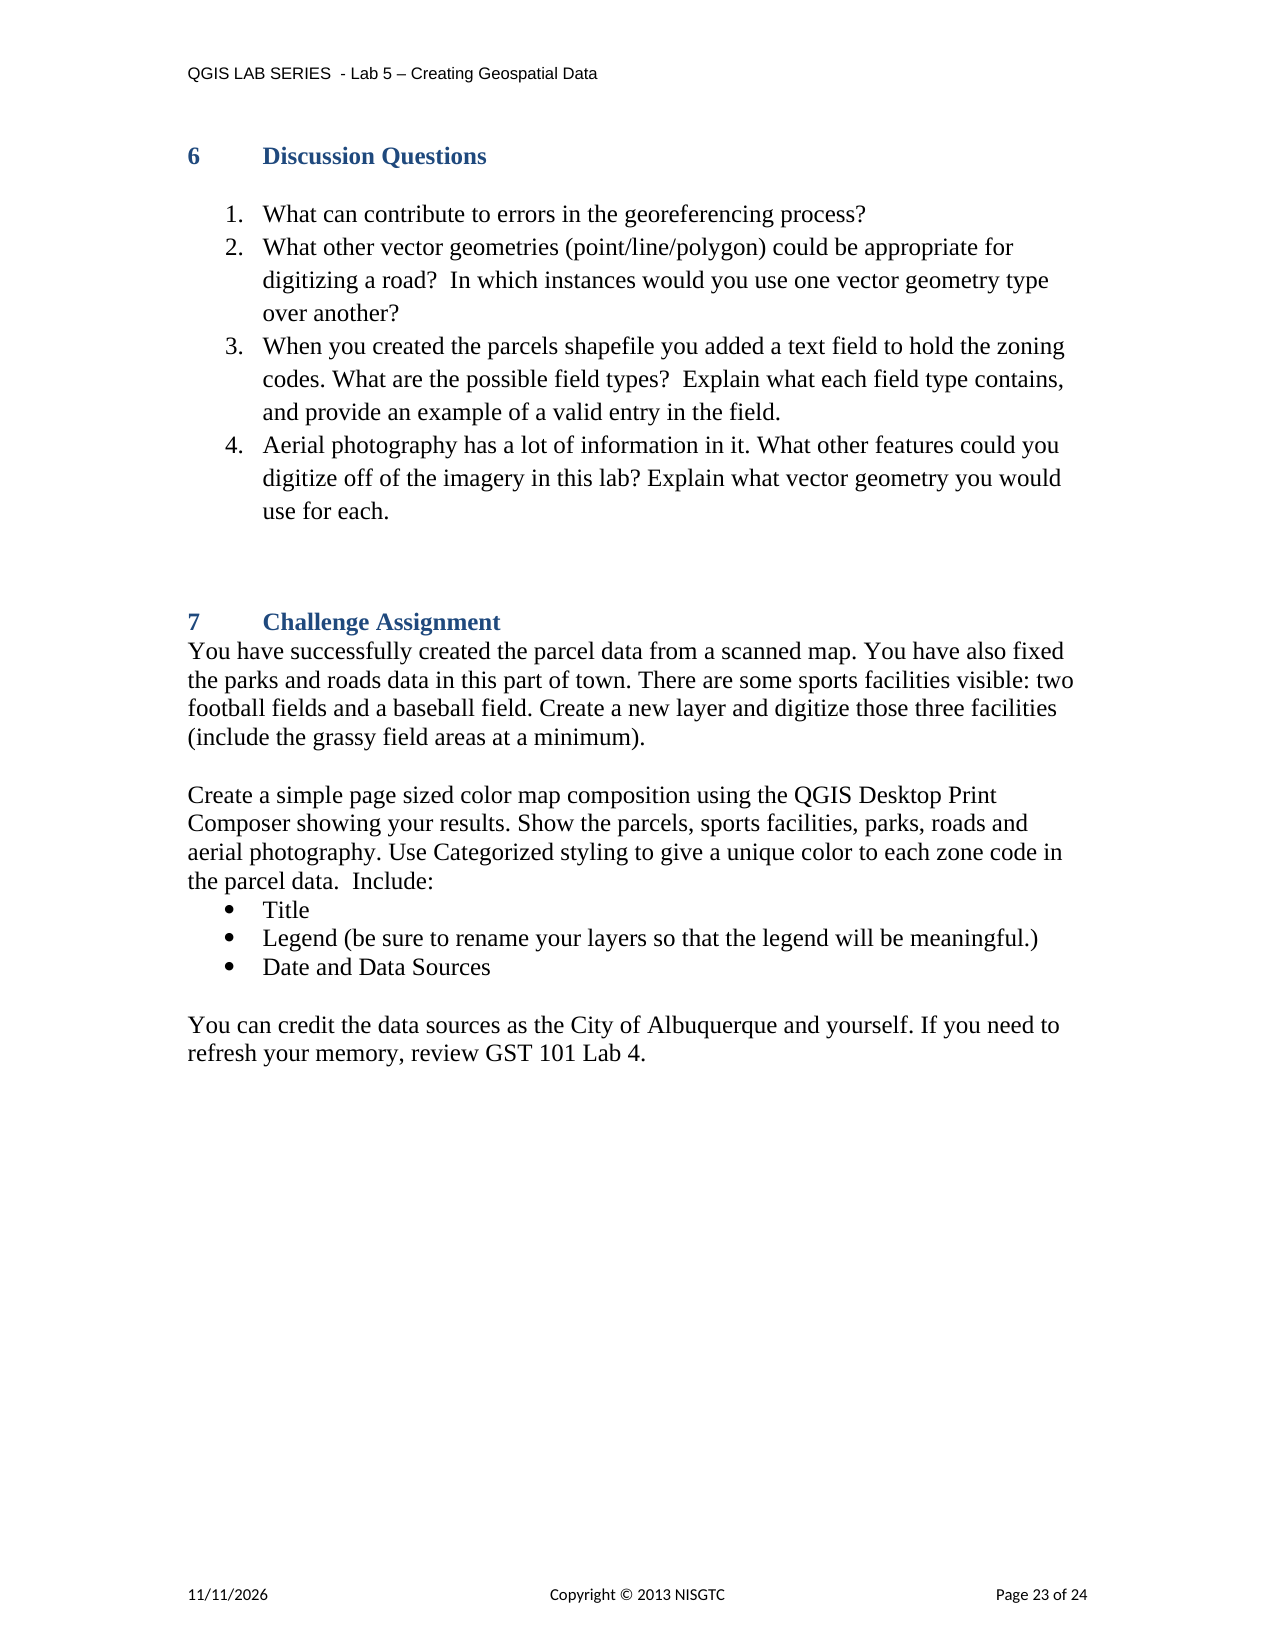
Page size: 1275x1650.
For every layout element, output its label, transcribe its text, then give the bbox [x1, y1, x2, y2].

text You have successfully created the parcel data from a scanned map. You have also fixed the parks and roads data in this part of town. There are some sports facilities visible: two football fields and a baseball field. Create a new layer and digitize those three facilities (include the grassy field areas at a minimum). [187, 636, 1087, 751]
text Create a simple page sized color map composition using the QGIS Desktop Print Composer showing your results. Show the parcels, sports facilities, parks, roads and aerial photography. Use Categorized styling to give a unique color to each zone code in the parcel data. Include: [187, 780, 1087, 895]
list What can contribute to errors in the georeferencing process? [225, 199, 1087, 227]
text You can credit the data sources as the City of Albuquerque and yourself. If you need to refresh your memory, review GST 101 Lab 4. [187, 1010, 1087, 1067]
text 7 Challenge Assignment [187, 607, 1087, 636]
list Aerial photography has a lot of information in it. What other features could you digitize off of the imagery in this lab? Explain what vector geometry you would use for each. [225, 430, 1087, 525]
list Title [225, 895, 1087, 923]
list Legend (be sure to rename your layers so that the legend will be meaningful.) [225, 923, 1087, 952]
text 6 Discussion Questions [187, 141, 1087, 170]
list Date and Data Sources [225, 952, 1087, 981]
list When you created the parcels shapefile you added a text field to hold the zoning codes. What are the possible field types? Explain what each field type contains, and provide an example of a valid entry in the field. [225, 331, 1087, 426]
list What other vector geometries (point/line/polygon) could be appropriate for digitizing a road? In which instances would you use one vector geometry type over another? [225, 232, 1087, 327]
